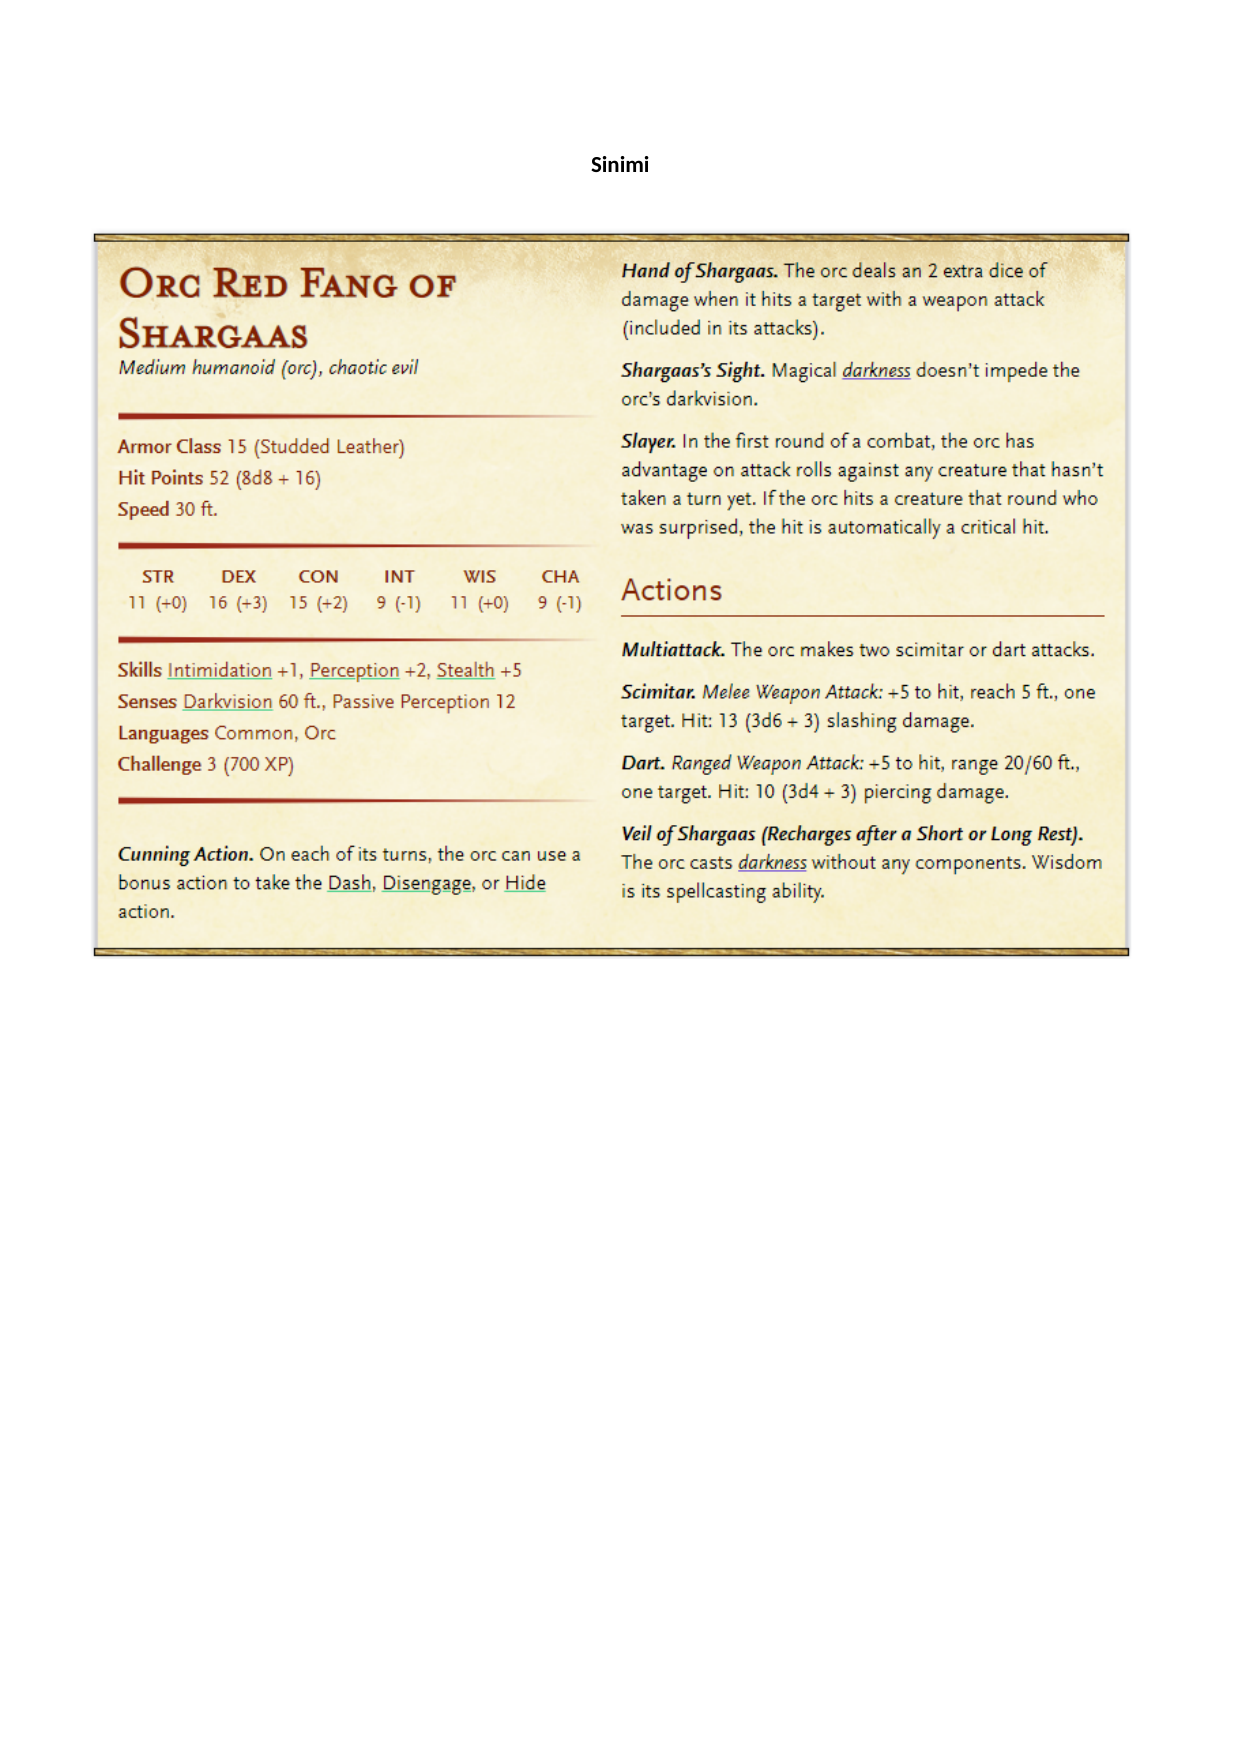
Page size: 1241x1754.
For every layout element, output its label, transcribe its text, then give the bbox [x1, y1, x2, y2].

text Sinimi [187, 150, 1053, 178]
picture [90, 228, 1132, 959]
